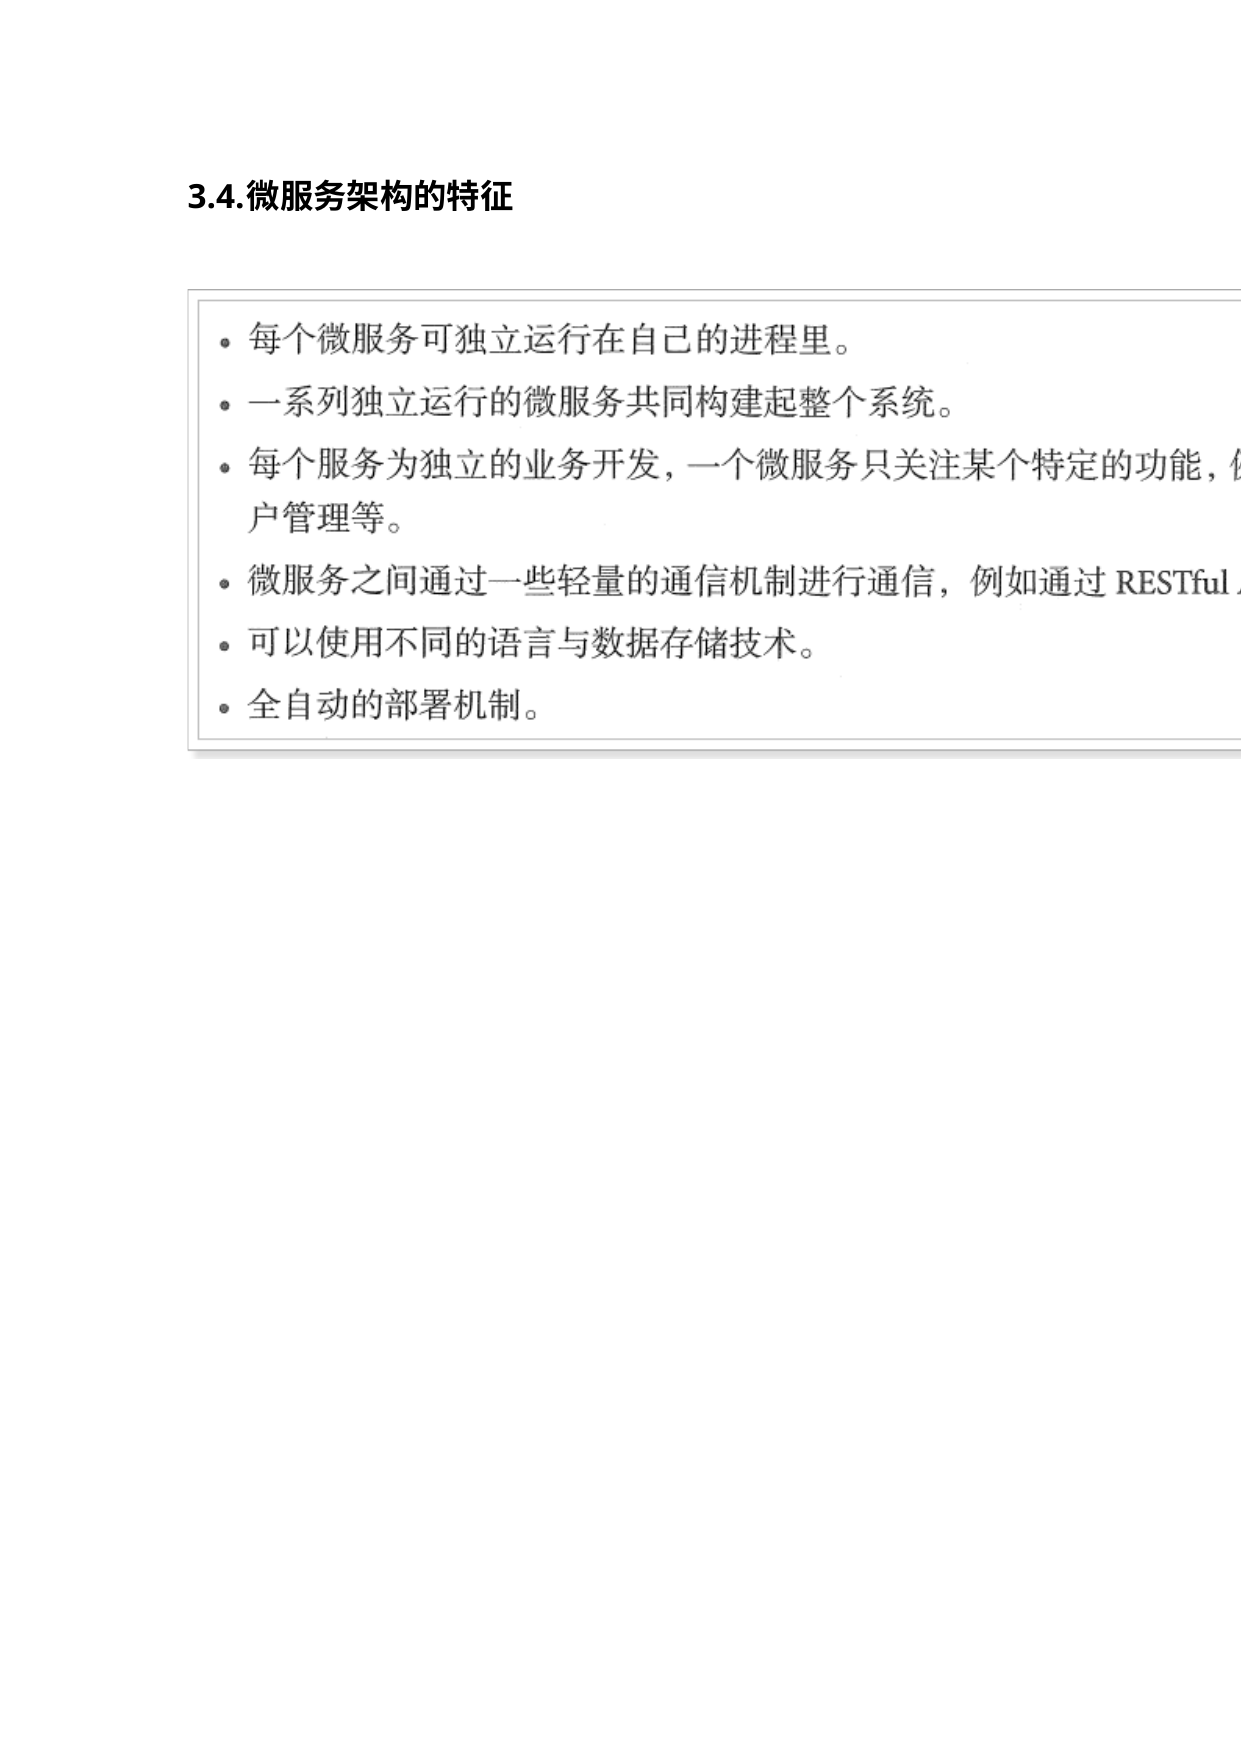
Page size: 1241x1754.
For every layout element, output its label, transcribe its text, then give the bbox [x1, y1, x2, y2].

subtitle 微服务架构的特征 [187, 162, 1053, 227]
picture [187, 289, 1241, 759]
